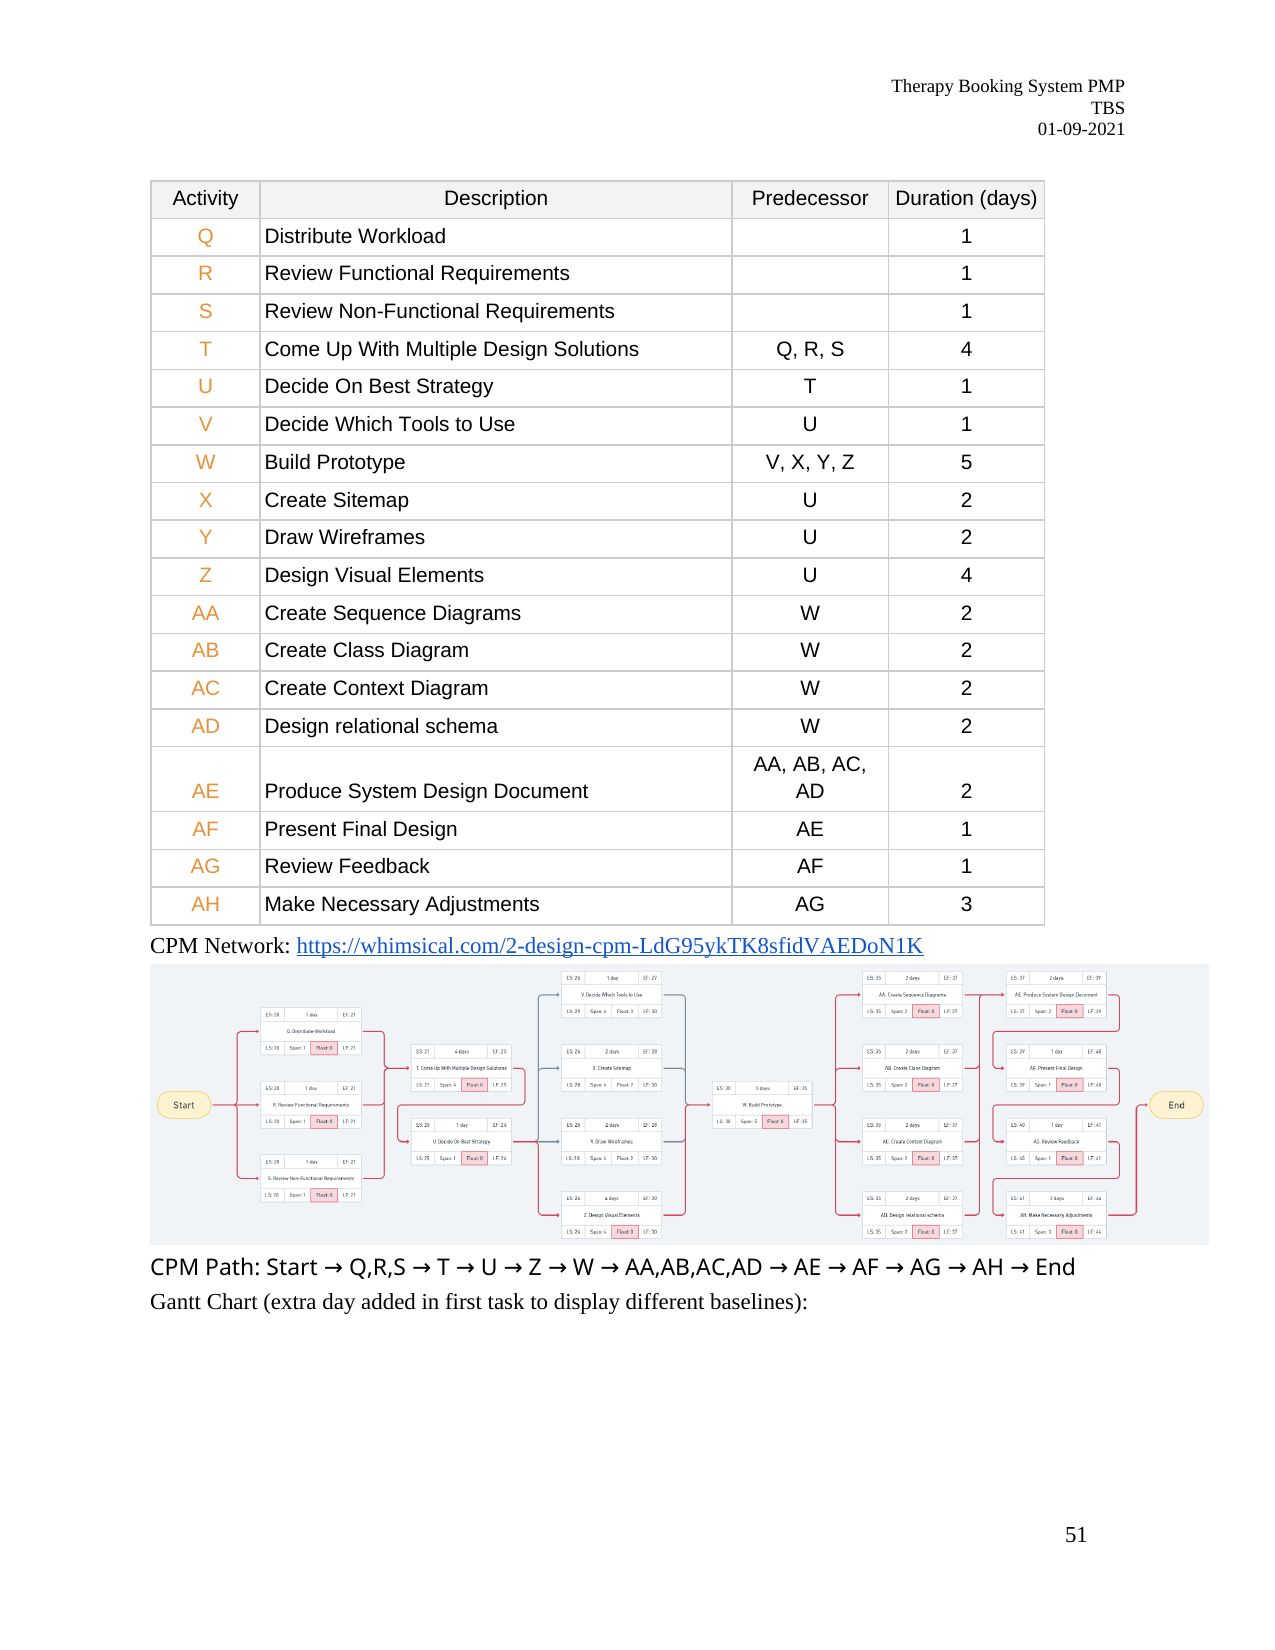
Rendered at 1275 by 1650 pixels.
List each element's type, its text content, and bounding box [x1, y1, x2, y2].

table_cell V [152, 408, 259, 444]
table_cell Z [152, 559, 259, 595]
table_cell 1 [889, 257, 1044, 293]
table_cell Review Non-Functional Requirements [261, 295, 731, 331]
text Gantt Chart (extra day added in first task to display different baselines): [150, 1288, 1125, 1315]
table_cell 2 [889, 747, 1044, 811]
table_cell Produce System Design Document [261, 747, 731, 811]
table_cell 3 [889, 888, 1044, 924]
table_cell 4 [889, 559, 1044, 595]
table_cell [733, 295, 888, 331]
table_cell AG [152, 850, 259, 886]
table_cell Y [152, 521, 259, 557]
table_cell 2 [889, 483, 1044, 519]
table_cell Q, R, S [733, 332, 888, 368]
table_cell 1 [889, 219, 1044, 255]
table_cell W [733, 596, 888, 632]
table_cell Present Final Design [261, 812, 731, 848]
table_cell Q [152, 219, 259, 255]
text CPM Network: https://whimsical.com/2-design-cpm-LdG95ykTK8sfidVAEDoN1K [150, 932, 1125, 958]
table_header Predecessor [733, 182, 888, 218]
table_cell V, X, Y, Z [733, 446, 888, 482]
table_cell R [152, 257, 259, 293]
table_cell Build Prototype [261, 446, 731, 482]
table_cell U [733, 408, 888, 444]
table_cell AG [733, 888, 888, 924]
table_cell 5 [889, 446, 1044, 482]
table_cell Review Feedback [261, 850, 731, 886]
table_cell 2 [889, 521, 1044, 557]
table_cell Design Visual Elements [261, 559, 731, 595]
table_cell S [152, 295, 259, 331]
table_cell Draw Wireframes [261, 521, 731, 557]
table_cell [733, 257, 888, 293]
table_cell T [152, 332, 259, 368]
table_cell 1 [889, 408, 1044, 444]
table_cell W [152, 446, 259, 482]
table_cell Create Context Diagram [261, 672, 731, 708]
table_cell 2 [889, 710, 1044, 746]
table_cell AF [152, 812, 259, 848]
table_cell Make Necessary Adjustments [261, 888, 731, 924]
table_cell 2 [889, 634, 1044, 670]
table_cell X [152, 483, 259, 519]
table_cell AA, AB, AC, AD [733, 747, 888, 811]
table_cell W [733, 672, 888, 708]
table_cell 4 [889, 332, 1044, 368]
table_cell AD [152, 710, 259, 746]
table_cell Create Class Diagram [261, 634, 731, 670]
table_cell [733, 219, 888, 255]
table_cell AF [733, 850, 888, 886]
table_cell AB [152, 634, 259, 670]
table_cell 2 [889, 672, 1044, 708]
table_cell U [152, 370, 259, 406]
table_cell 1 [889, 295, 1044, 331]
table_cell Create Sequence Diagrams [261, 596, 731, 632]
picture [150, 964, 1210, 1245]
table_cell 1 [889, 850, 1044, 886]
table_cell T [733, 370, 888, 406]
table_header Activity [152, 182, 259, 218]
table_cell U [733, 559, 888, 595]
table_cell AE [152, 747, 259, 811]
table_cell AE [733, 812, 888, 848]
table_header Description [261, 182, 731, 218]
table_cell Decide On Best Strategy [261, 370, 731, 406]
table_cell Come Up With Multiple Design Solutions [261, 332, 731, 368]
table_cell U [733, 521, 888, 557]
table_cell Design relational schema [261, 710, 731, 746]
table_cell 1 [889, 370, 1044, 406]
table_cell AC [152, 672, 259, 708]
table_cell 1 [889, 812, 1044, 848]
table_cell 2 [889, 596, 1044, 632]
table_cell AH [152, 888, 259, 924]
table_cell Review Functional Requirements [261, 257, 731, 293]
table_cell W [733, 634, 888, 670]
table_cell Distribute Workload [261, 219, 731, 255]
table_cell W [733, 710, 888, 746]
table_cell AA [152, 596, 259, 632]
table_cell Decide Which Tools to Use [261, 408, 731, 444]
text CPM Path: Start → Q,R,S → T → U → Z → W → AA,AB,AC,AD → AE → AF → AG → AH → End [150, 1251, 1125, 1282]
table_header Duration (days) [889, 182, 1044, 218]
table_cell Create Sitemap [261, 483, 731, 519]
table_cell U [733, 483, 888, 519]
